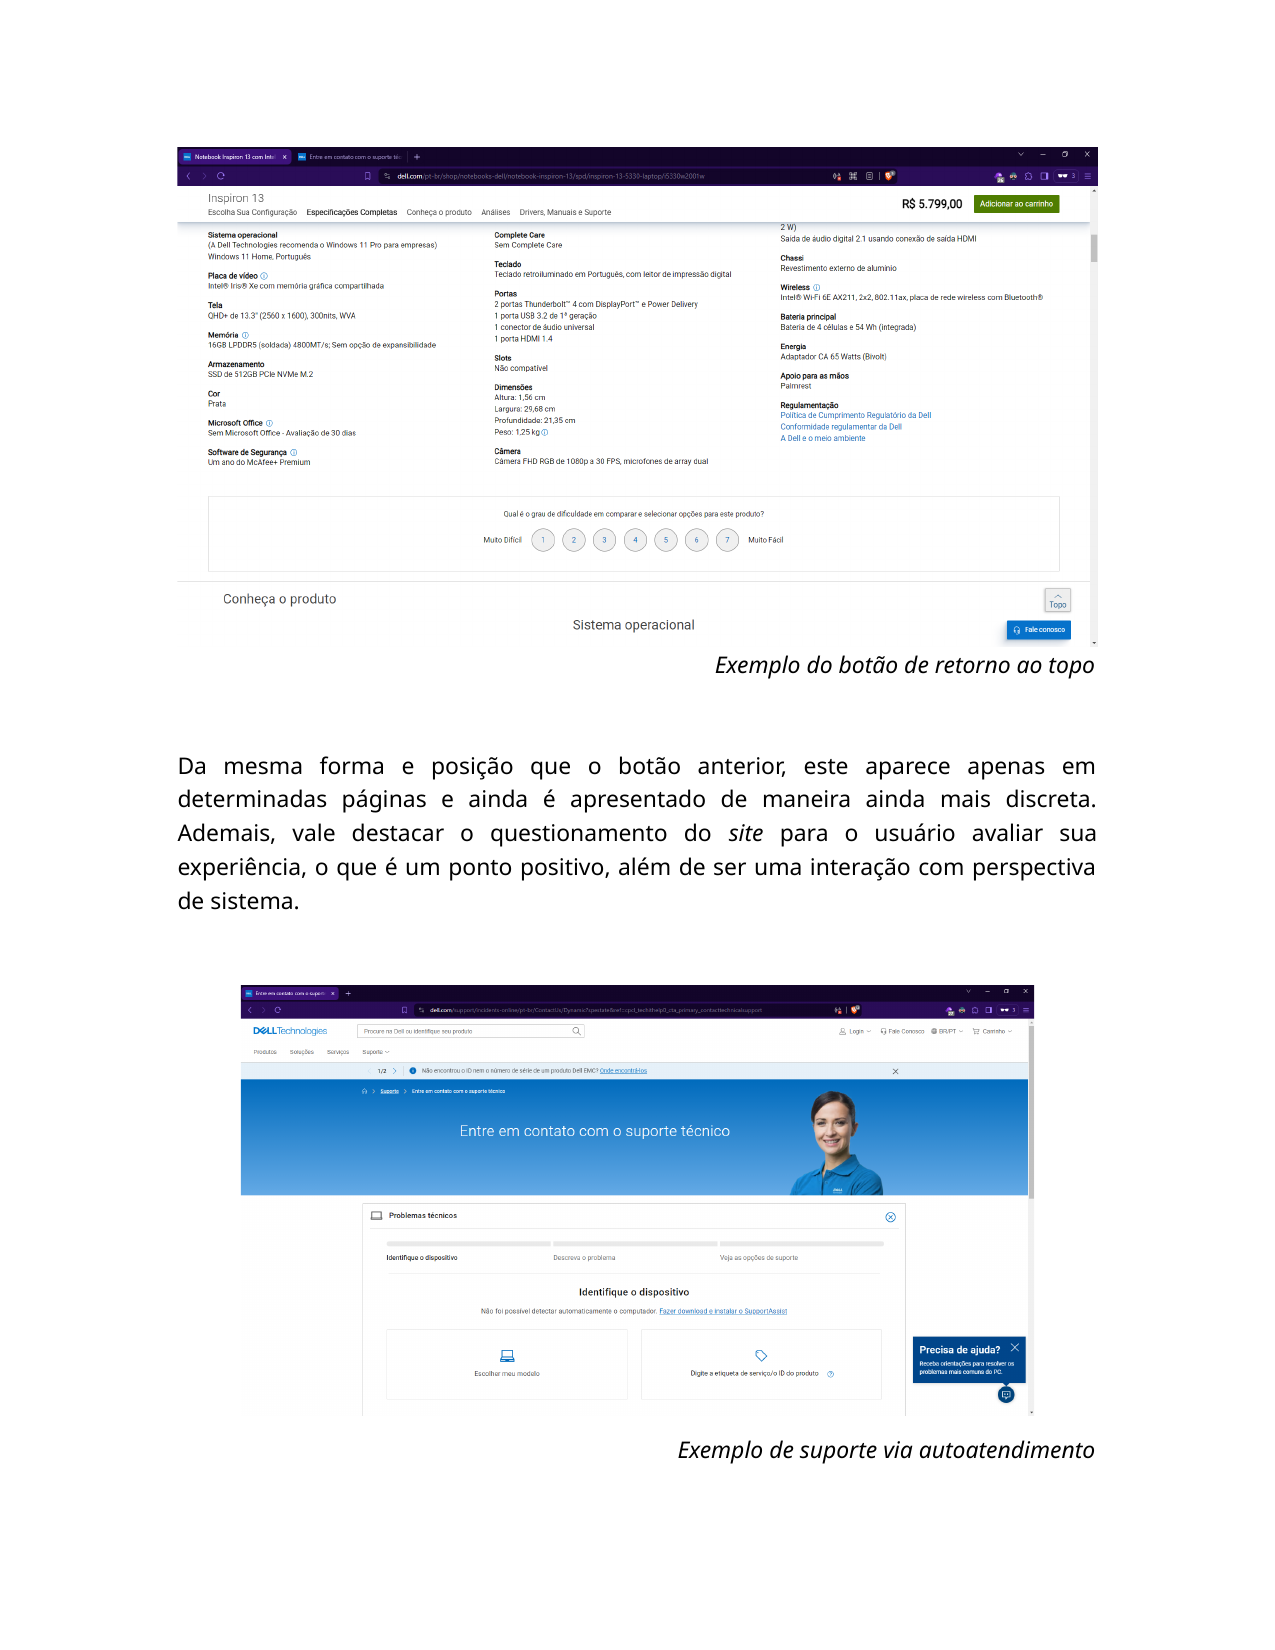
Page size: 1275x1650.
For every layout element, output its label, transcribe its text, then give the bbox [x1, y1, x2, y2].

text Exemplo do botão de retorno ao topo [177, 647, 1098, 680]
text Da mesma forma e posição que o botão anterior, este aparece apenas em determinadas páginas e ainda é apresentado de maneira ainda mais discreta. Ademais, vale destacar o questionamento do site para o usuário avaliar sua experiência, o que é um ponto positivo, além de ser uma interação com perspectiva de sistema. [177, 749, 1098, 916]
picture [240, 985, 1035, 1416]
picture [177, 147, 1098, 647]
text Exemplo de suporte via autoatendimento [177, 1434, 1098, 1466]
